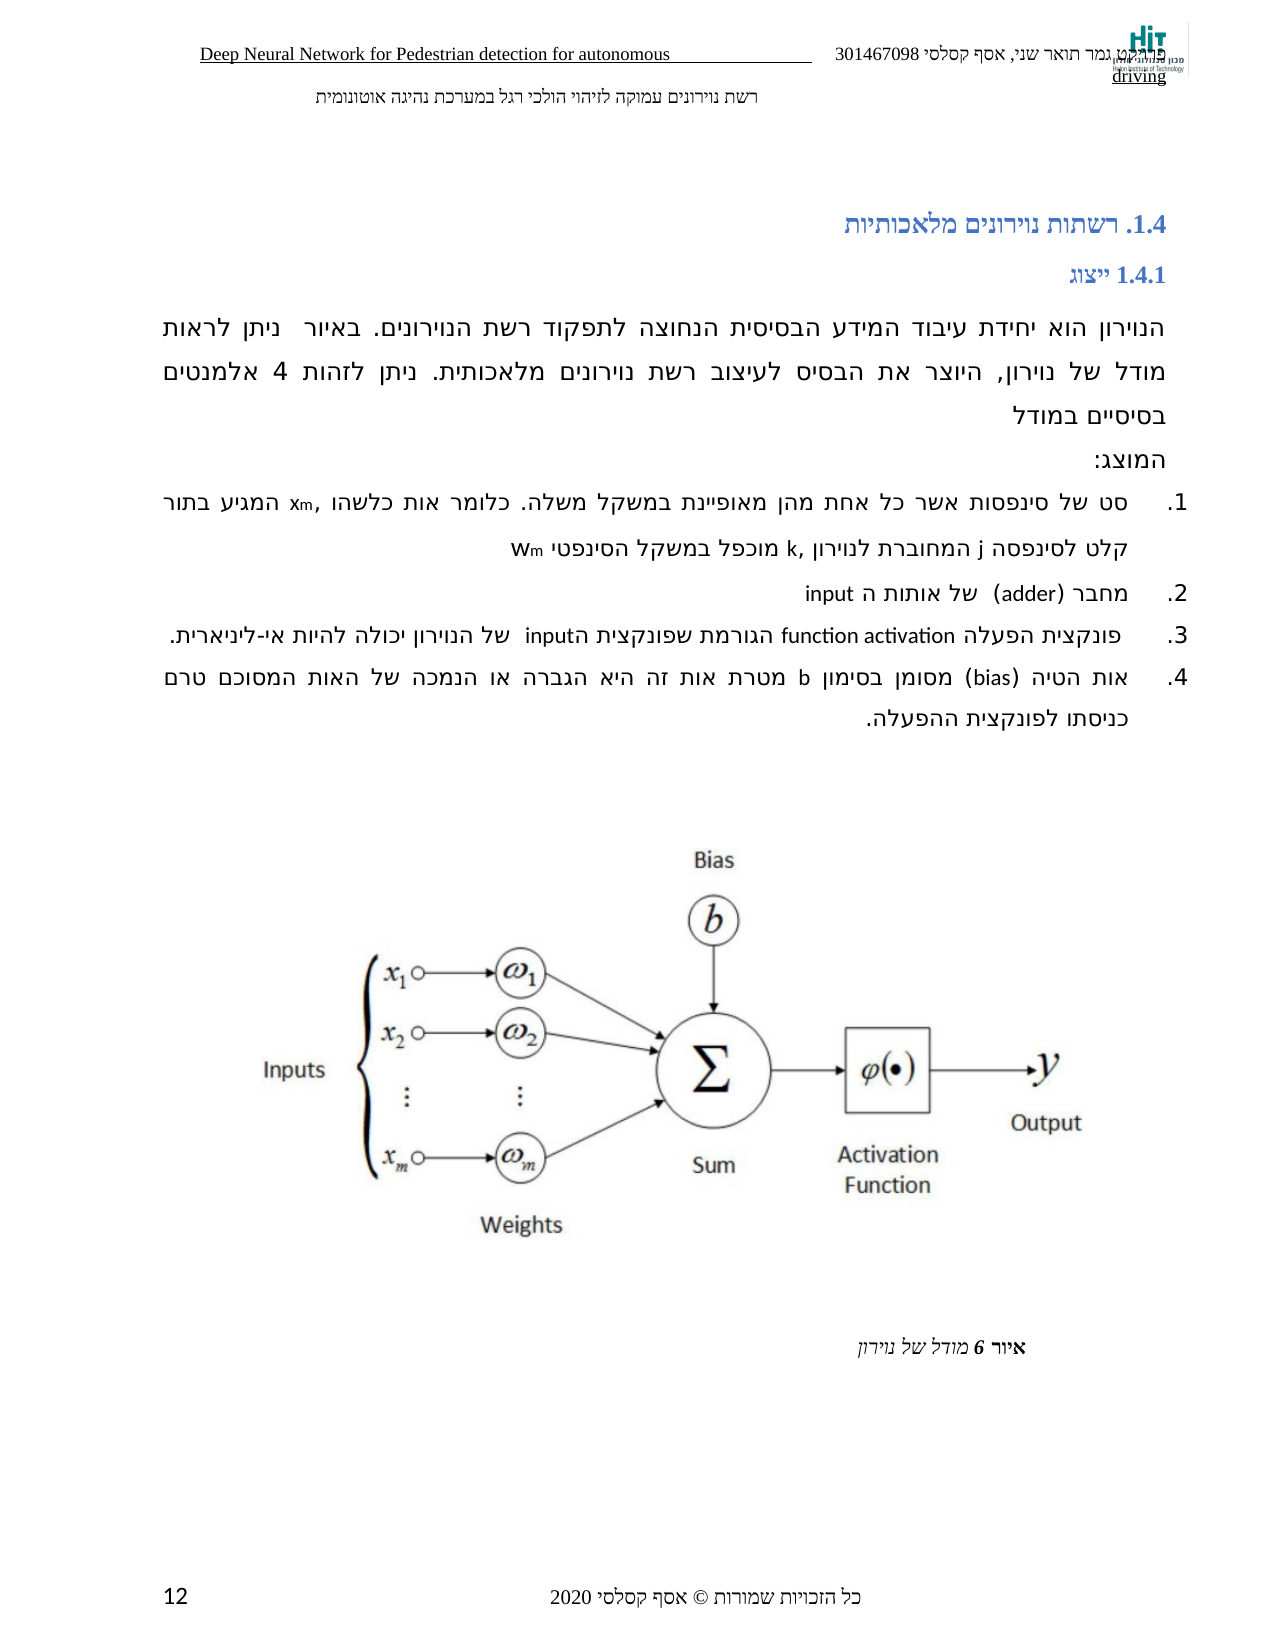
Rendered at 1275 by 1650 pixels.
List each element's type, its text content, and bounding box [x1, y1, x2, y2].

picture [261, 848, 1084, 1239]
list מחבר (adder) של אותות ה input [162, 579, 1167, 607]
list סט של סינפסות אשר כל אחת מהן מאופיינת במשקל משלה. כלומר אות כלשהו ,xm המגיע בתור קלט לסינפסה j המחוברת לנוירון ,k מוכפל במשקל הסינפטי wm [162, 488, 1167, 563]
subtitle 1.4. רשתות נוירונים מלאכותיות [162, 208, 1167, 239]
text המוצג: [162, 445, 1167, 474]
list פונקצית הפעלה function activation הגורמת שפונקצית הinput של הנוירון יכולה להיות אי-ליניארית. [162, 621, 1167, 649]
text הנוירון הוא יחידת עיבוד המידע הבסיסית הנחוצה לתפקוד רשת הנוירונים. באיור ניתן לראות מודל של נוירון, היוצר את הבסיס לעיצוב רשת נוירונים מלאכותית. ניתן לזהות 4 אלמנטים בסיסיים במודל [162, 313, 1167, 430]
picture [1108, 22, 1189, 76]
subtitle 1.4.1 ייצוג [162, 260, 1167, 288]
list אות הטיה (bias) מסומן בסימון b מטרת אות זה היא הגברה או הנמכה של האות המסוכם טרם כניסתו לפונקצית ההפעלה. [162, 663, 1167, 731]
